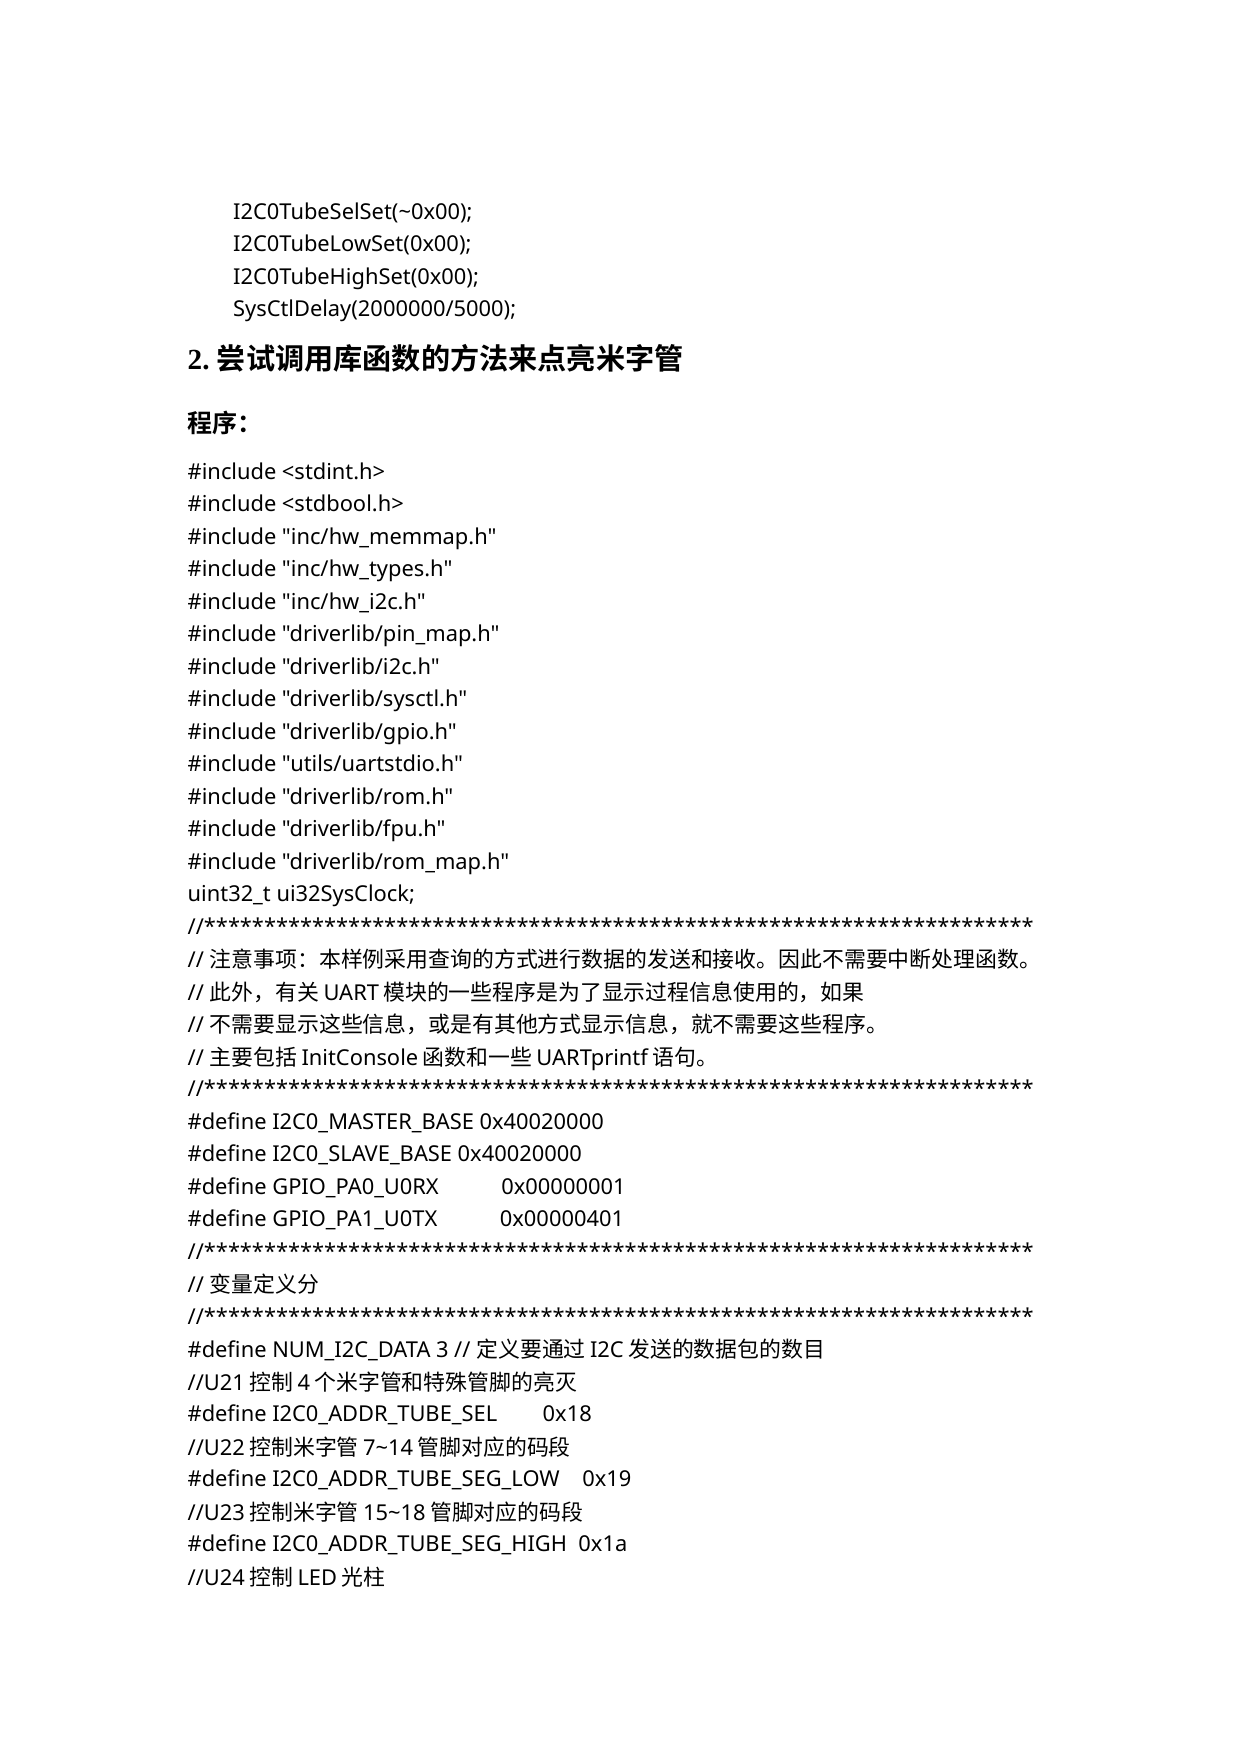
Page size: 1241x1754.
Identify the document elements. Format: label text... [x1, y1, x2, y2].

text #include "driverlib/i2c.h" [187, 649, 1053, 682]
text #include "driverlib/fpu.h" [187, 812, 1053, 844]
text //********************************************************************* [187, 1234, 1053, 1267]
text // 不需要显示这些信息，或是有其他方式显示信息，就不需要这些程序。 [187, 1007, 1053, 1039]
text //U24控制LED光柱 [187, 1559, 1053, 1592]
text // 变量定义分 [187, 1267, 1053, 1299]
text #include "driverlib/rom_map.h" [187, 844, 1053, 877]
text #define I2C0_ADDR_TUBE_SEL 0x18 [187, 1397, 1053, 1429]
text //U22控制米字管7~14管脚对应的码段 [187, 1429, 1053, 1462]
text SysCtlDelay(2000000/5000); [187, 292, 1053, 324]
text I2C0TubeSelSet(~0x00); [187, 194, 1053, 227]
text // 此外，有关UART模块的一些程序是为了显示过程信息使用的，如果 [187, 974, 1053, 1007]
text #include <stdint.h> [187, 454, 1053, 487]
text //********************************************************************* [187, 1072, 1053, 1104]
text #define GPIO_PA1_U0TX 0x00000401 [187, 1202, 1053, 1234]
text #include "driverlib/rom.h" [187, 779, 1053, 812]
text #define I2C0_SLAVE_BASE 0x40020000 [187, 1137, 1053, 1169]
text #include "driverlib/gpio.h" [187, 714, 1053, 747]
text //U23控制米字管15~18管脚对应的码段 [187, 1494, 1053, 1527]
text #include "inc/hw_memmap.h" [187, 519, 1053, 552]
text #include <stdbool.h> [187, 487, 1053, 519]
text uint32_t ui32SysClock; [187, 877, 1053, 909]
text #define I2C0_ADDR_TUBE_SEG_HIGH 0x1a [187, 1527, 1053, 1559]
text I2C0TubeLowSet(0x00); [187, 227, 1053, 259]
text #include "inc/hw_types.h" [187, 552, 1053, 584]
text #include "driverlib/pin_map.h" [187, 617, 1053, 649]
text // 注意事项：本样例采用查询的方式进行数据的发送和接收。因此不需要中断处理函数。 [187, 942, 1053, 974]
text #define I2C0_MASTER_BASE 0x40020000 [187, 1104, 1053, 1137]
text //********************************************************************* [187, 909, 1053, 942]
text #define GPIO_PA0_U0RX 0x00000001 [187, 1169, 1053, 1202]
text 2. 尝试调用库函数的方法来点亮米字管 [187, 324, 1053, 389]
text #include "utils/uartstdio.h" [187, 747, 1053, 779]
text // 主要包括InitConsole函数和一些UARTprintf语句。 [187, 1039, 1053, 1072]
text //U21控制4个米字管和特殊管脚的亮灭 [187, 1364, 1053, 1397]
text #include "driverlib/sysctl.h" [187, 682, 1053, 714]
text I2C0TubeHighSet(0x00); [187, 259, 1053, 292]
text #include "inc/hw_i2c.h" [187, 584, 1053, 617]
text 程序： [187, 389, 1053, 454]
text #define I2C0_ADDR_TUBE_SEG_LOW 0x19 [187, 1462, 1053, 1494]
text #define NUM_I2C_DATA 3 // 定义要通过I2C发送的数据包的数目 [187, 1332, 1053, 1364]
text //********************************************************************* [187, 1299, 1053, 1332]
